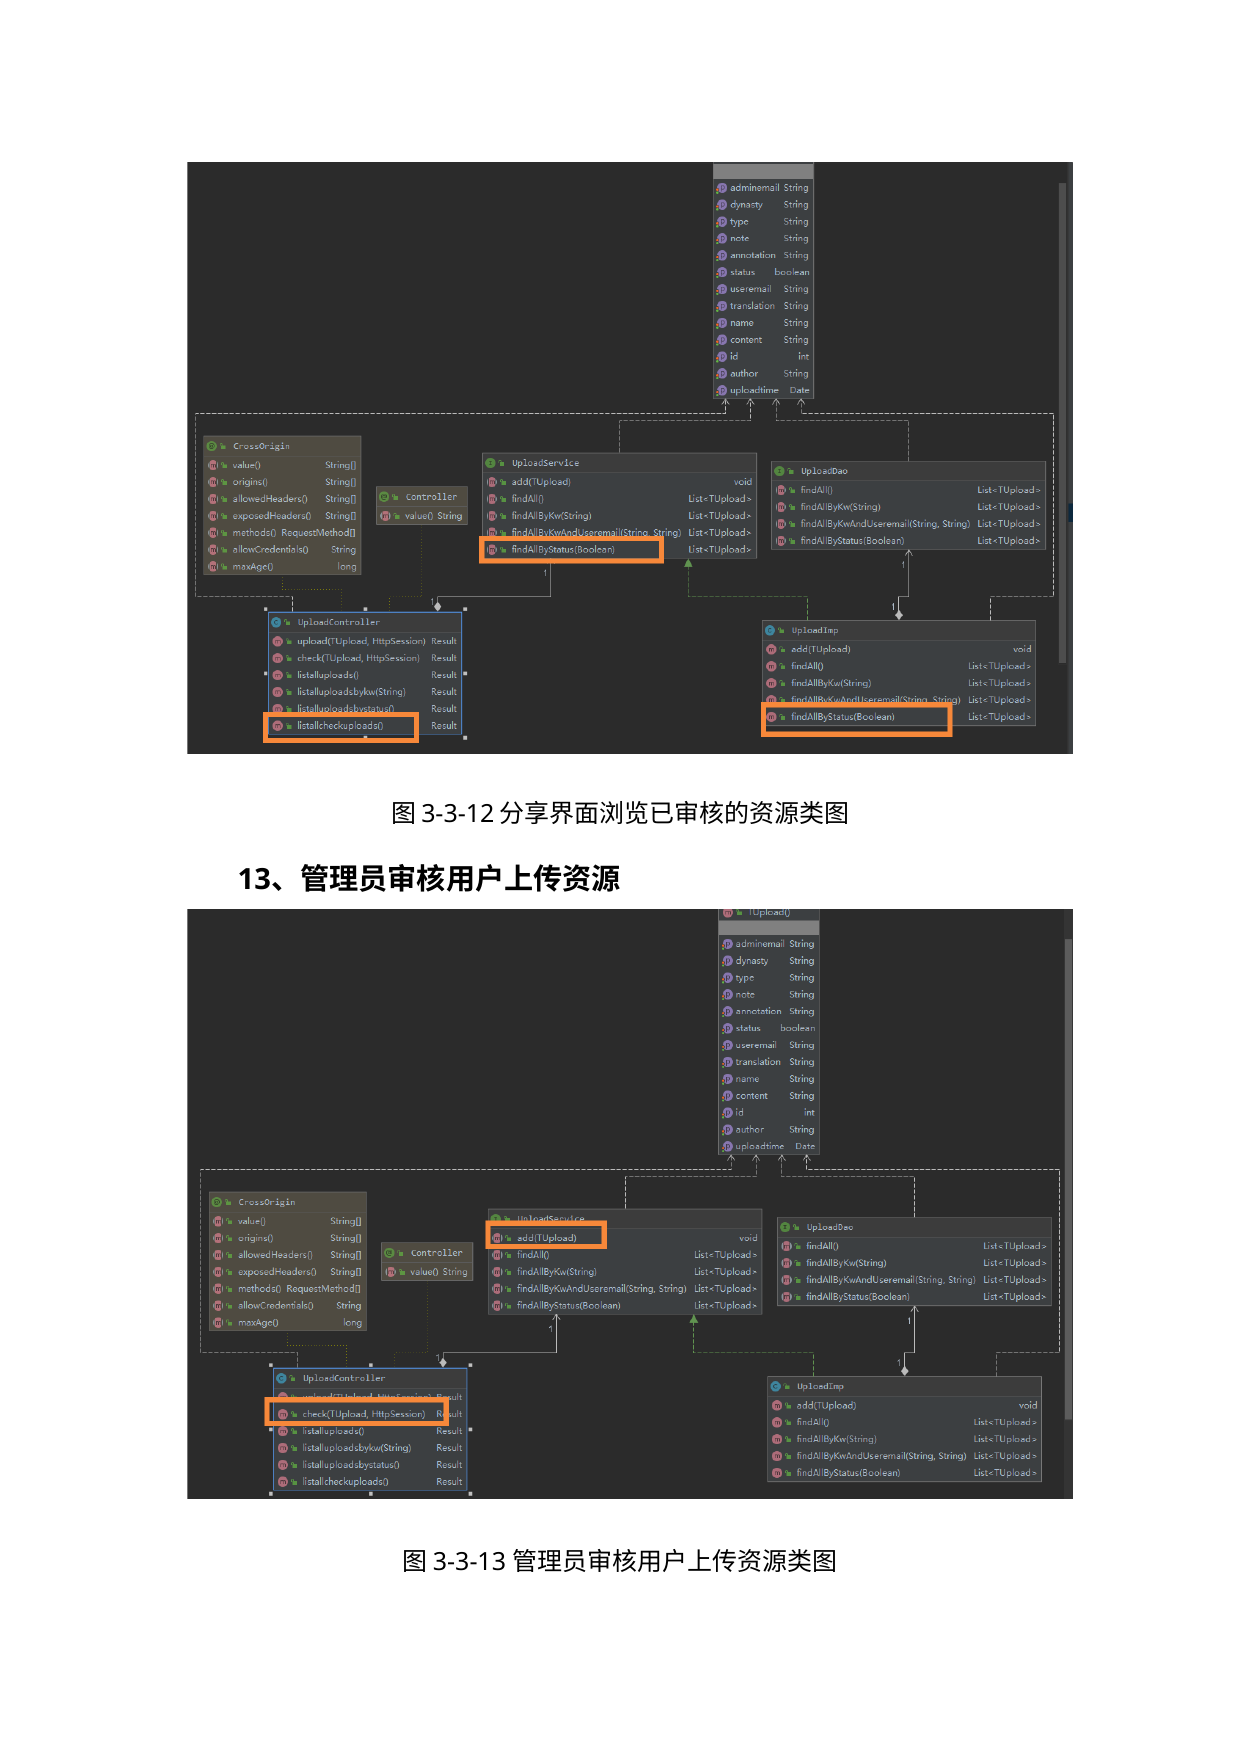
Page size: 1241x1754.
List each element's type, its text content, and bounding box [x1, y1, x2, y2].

picture [187, 909, 1073, 1499]
picture [187, 162, 1073, 754]
text 图3-3-12分享界面浏览已审核的资源类图 [187, 779, 1053, 844]
list 管理员审核用户上传资源 [187, 844, 1053, 909]
text 图3-3-13 管理员审核用户上传资源类图 [187, 1527, 1053, 1592]
